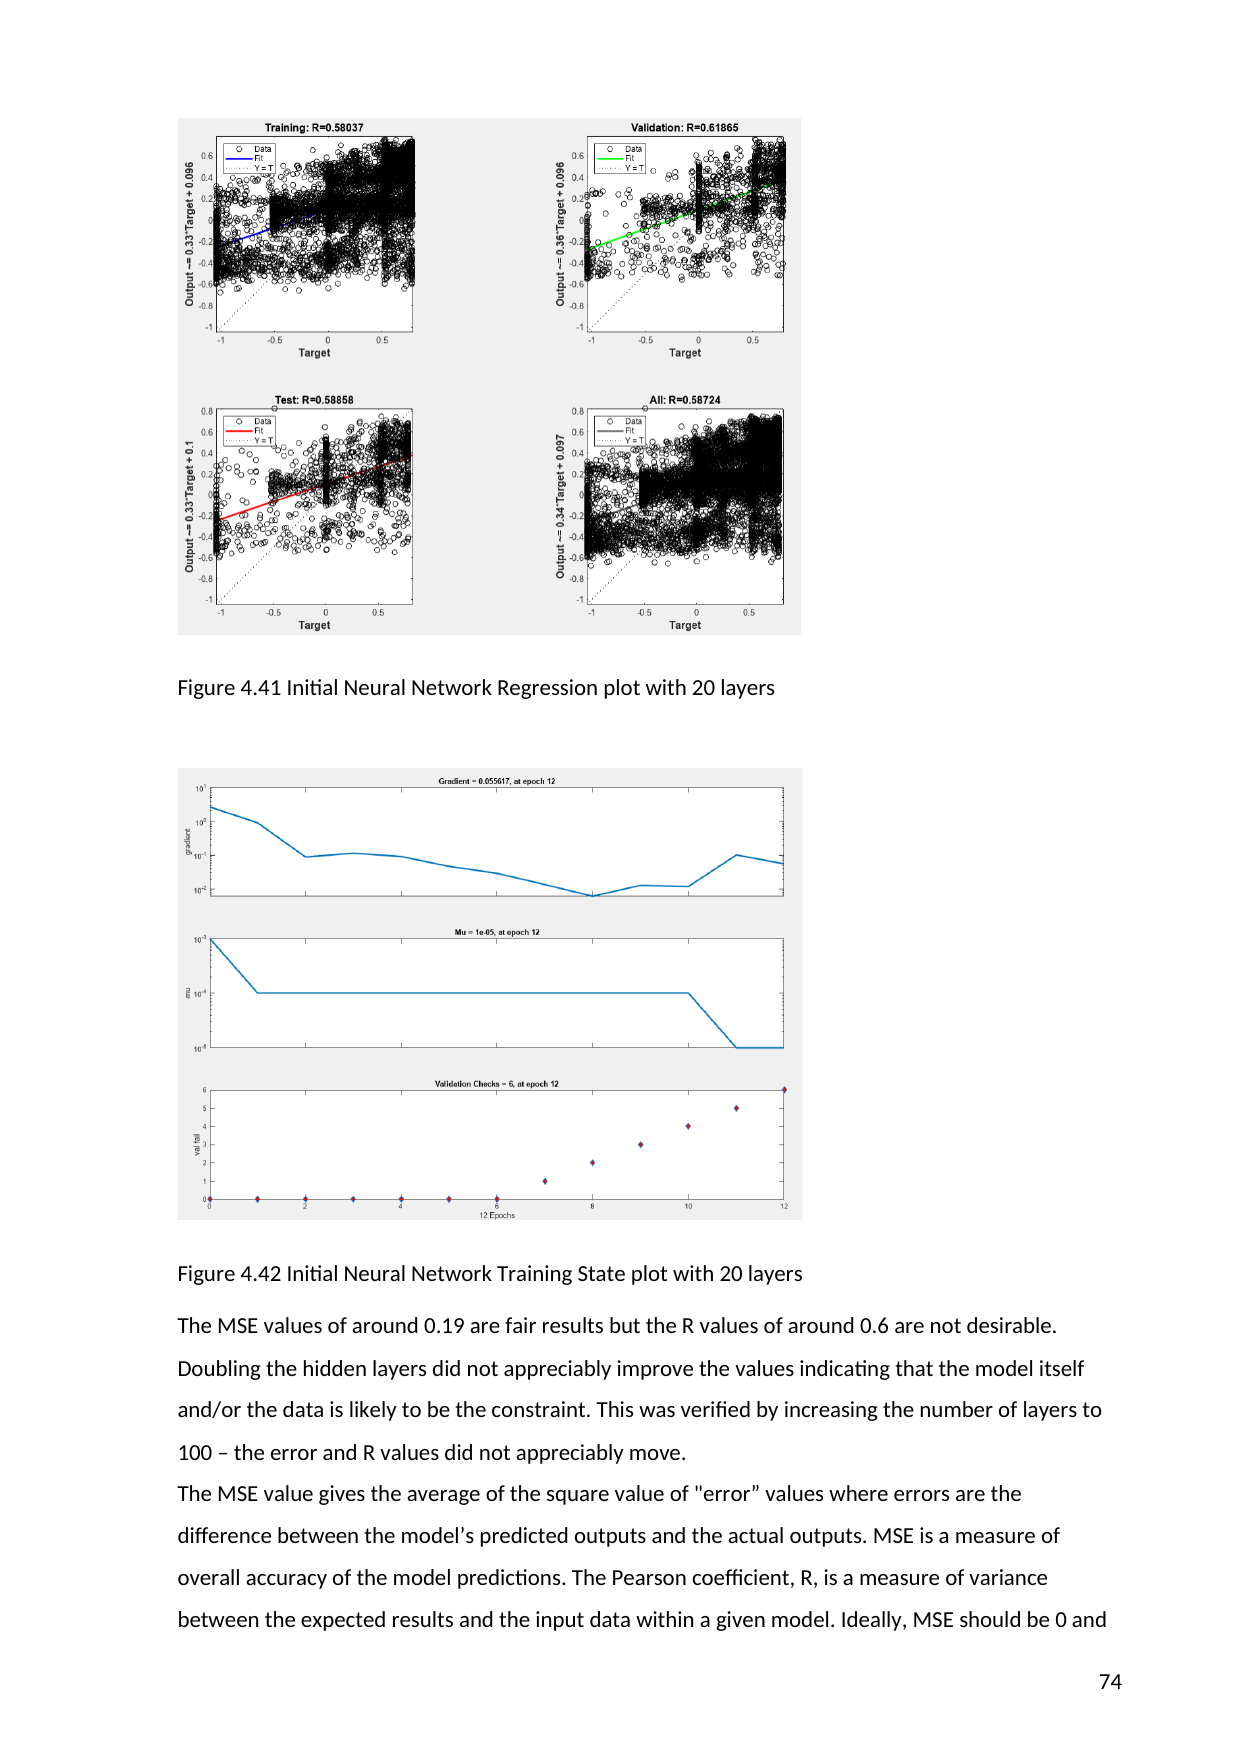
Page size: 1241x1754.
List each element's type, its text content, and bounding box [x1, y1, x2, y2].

picture [177, 768, 803, 1220]
picture [177, 118, 802, 635]
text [177, 1312, 1122, 1633]
